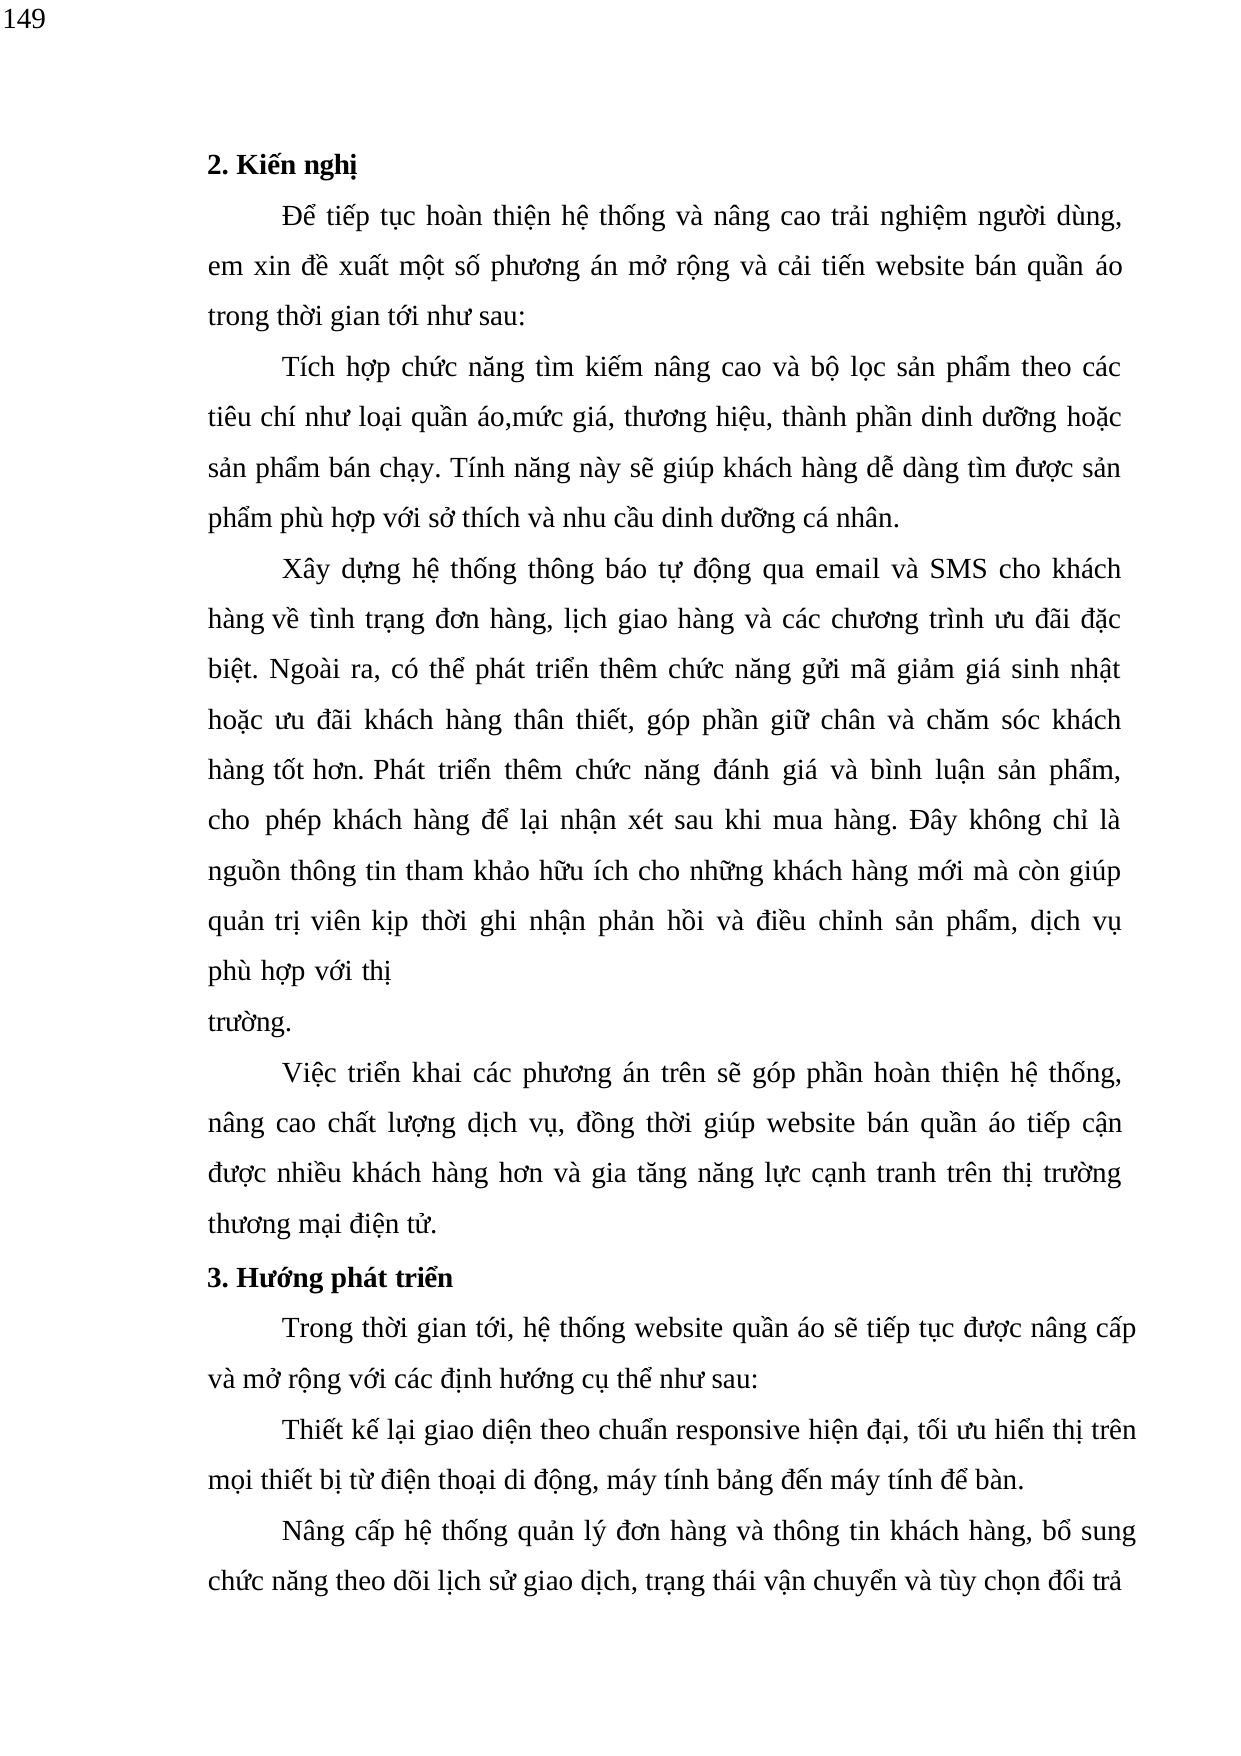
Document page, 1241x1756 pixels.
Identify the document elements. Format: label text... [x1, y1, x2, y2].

text Xây dựng hệ thống thông báo tự động qua email và SMS cho khách hàng về tình trạng đơn hàng, lịch giao hàng và các chương trình ưu đãi đặc biệt. Ngoài ra, có thể phát triển thêm chức năng gửi mã giảm giá sinh nhật hoặc ưu đãi khách hàng thân thiết, góp phần giữ chân và chăm sóc khách hàng tốt hơn. Phát triển thêm chức năng đánh giá và bình luận sản phẩm, cho phép khách hàng để lại nhận xét sau khi mua hàng. Đây không chỉ là nguồn thông tin tham khảo hữu ích cho những khách hàng mới mà còn giúp quản trị viên kịp thời ghi nhận phản hồi và điều chỉnh sản phẩm, dịch vụ phù hợp với thị [208, 551, 1122, 987]
text Tích hợp chức năng tìm kiếm nâng cao và bộ lọc sản phẩm theo các tiêu chí như loại quần áo,mức giá, thương hiệu, thành phần dinh dưỡng hoặc sản phẩm bán chạy. Tính năng này sẽ giúp khách hàng dễ dàng tìm được sản phẩm phù hợp với sở thích và nhu cầu dinh dưỡng cá nhân. [208, 349, 1122, 533]
text Để tiếp tục hoàn thiện hệ thống và nâng cao trải nghiệm người dùng, em xin đề xuất một số phương án mở rộng và cải tiến website bán quần áo trong thời gian tới như sau: [208, 198, 1123, 332]
subtitle Hướng phát triển [207, 1260, 1137, 1294]
text Việc triển khai các phương án trên sẽ góp phần hoàn thiện hệ thống, nâng cao chất lượng dịch vụ, đồng thời giúp website bán quần áo tiếp cận được nhiều khách hàng hơn và gia tăng năng lực cạnh tranh trên thị trường thương mại điện tử. [208, 1055, 1122, 1239]
text Thiết kế lại giao diện theo chuẩn responsive hiện đại, tối ưu hiển thị trên mọi thiết bị từ điện thoại di động, máy tính bảng đến máy tính để bàn. [208, 1412, 1137, 1496]
subtitle Kiến nghị [207, 147, 1137, 181]
text Nâng cấp hệ thống quản lý đơn hàng và thông tin khách hàng, bổ sung chức năng theo dõi lịch sử giao dịch, trạng thái vận chuyển và tùy chọn đổi trả [208, 1513, 1137, 1597]
text trường. [208, 1004, 1137, 1038]
text Trong thời gian tới, hệ thống website quần áo sẽ tiếp tục được nâng cấp và mở rộng với các định hướng cụ thể như sau: [208, 1311, 1137, 1395]
